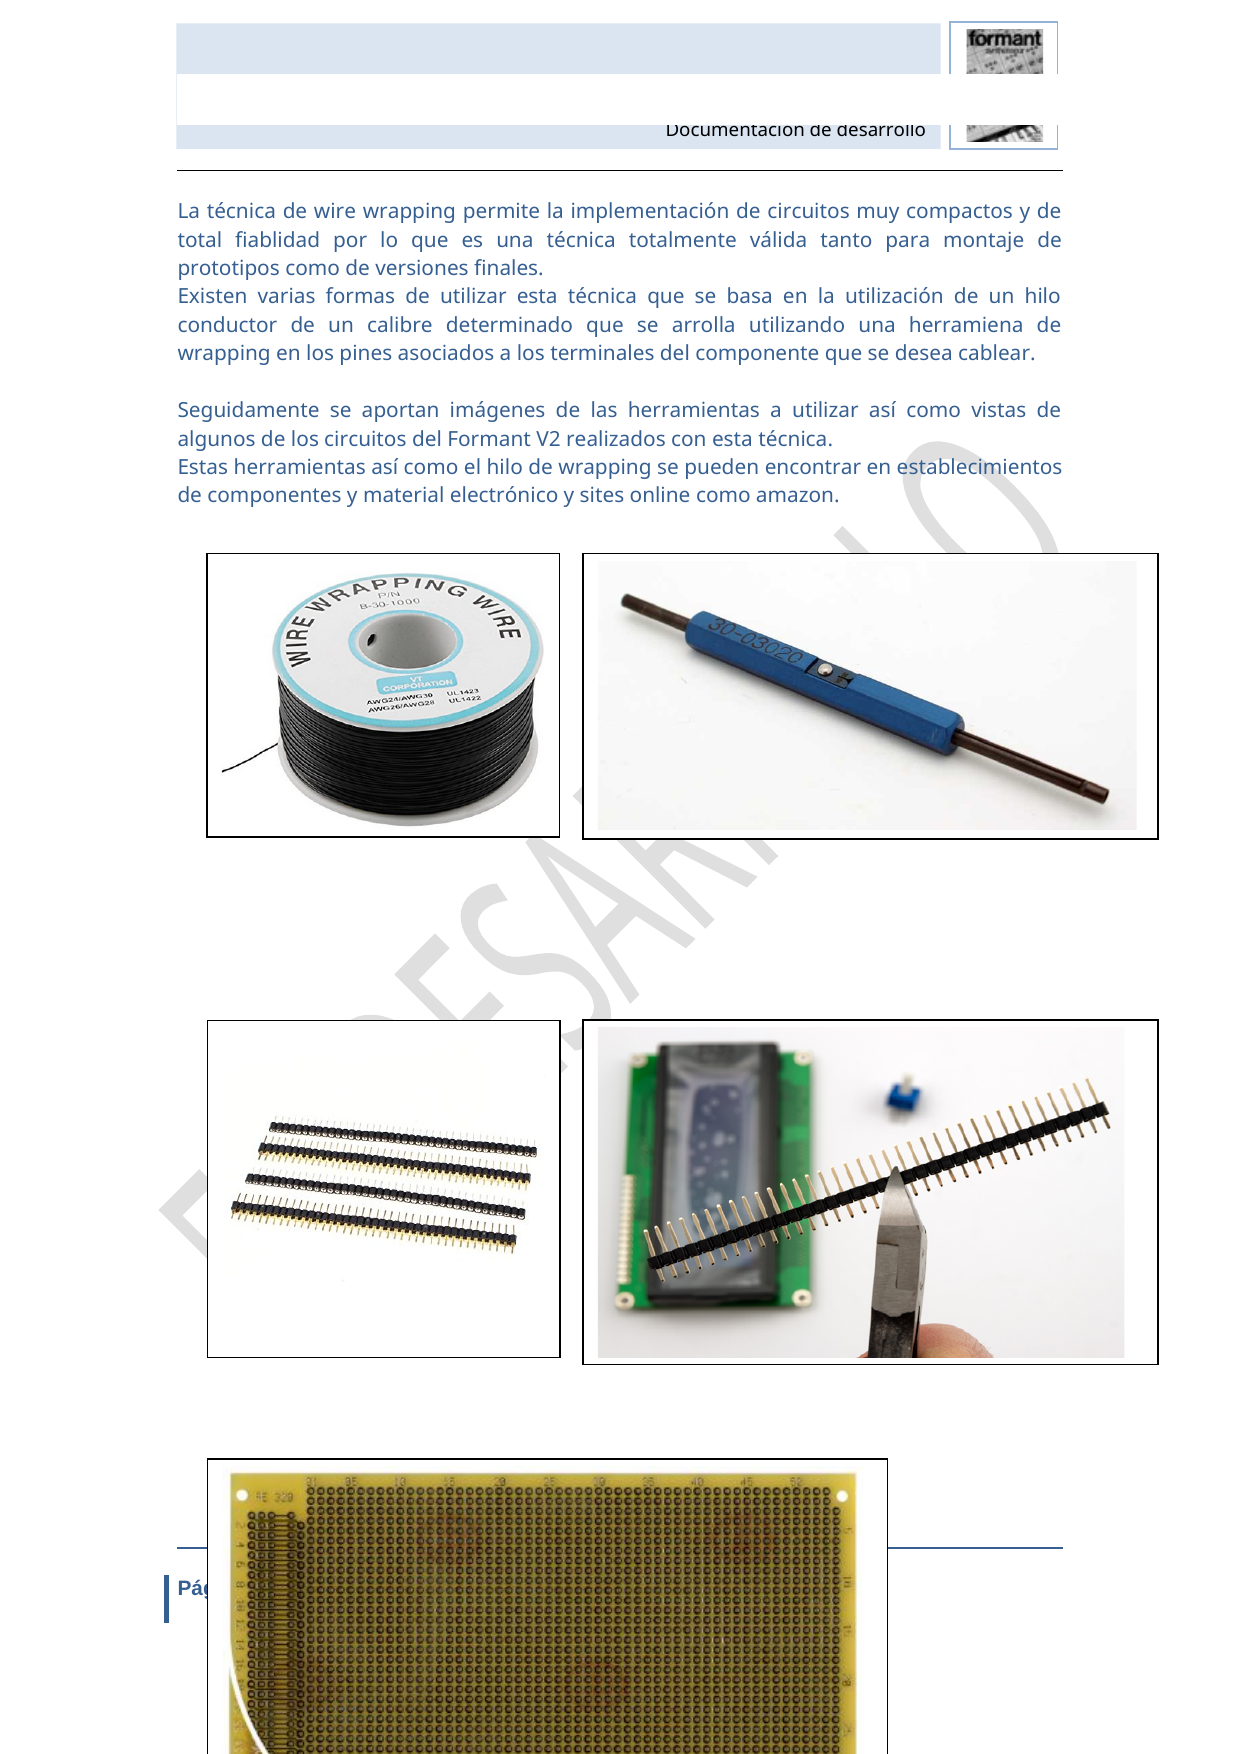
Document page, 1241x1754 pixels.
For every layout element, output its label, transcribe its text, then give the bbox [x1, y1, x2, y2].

picture [597, 1027, 1125, 1358]
text Seguidamente se aportan imágenes de las herramientas a utilizar así como vistas de algunos de los circuitos del Formant V2 realizados con esta técnica. [177, 395, 1063, 452]
picture [222, 1466, 864, 1754]
picture [222, 1028, 546, 1351]
text Estas herramientas así como el hilo de wrapping se pueden encontrar en establecimientos de componentes y material electrónico y sites online como amazon. [177, 452, 1063, 509]
text Existen varias formas de utilizar esta técnica que se basa en la utilización de un hilo conductor de un calibre determinado que se arrolla utilizando una herramiena de wrapping en los pines asociados a los terminales del componente que se desea cablear. [177, 282, 1063, 367]
picture [597, 561, 1137, 830]
picture [966, 29, 1044, 74]
text La técnica de wire wrapping permite la implementación de circuitos muy compactos y de total fiablidad por lo que es una técnica totalmente válida tanto para montaje de prototipos como de versiones finales. [177, 196, 1063, 282]
picture [221, 561, 545, 830]
picture [966, 125, 1044, 142]
